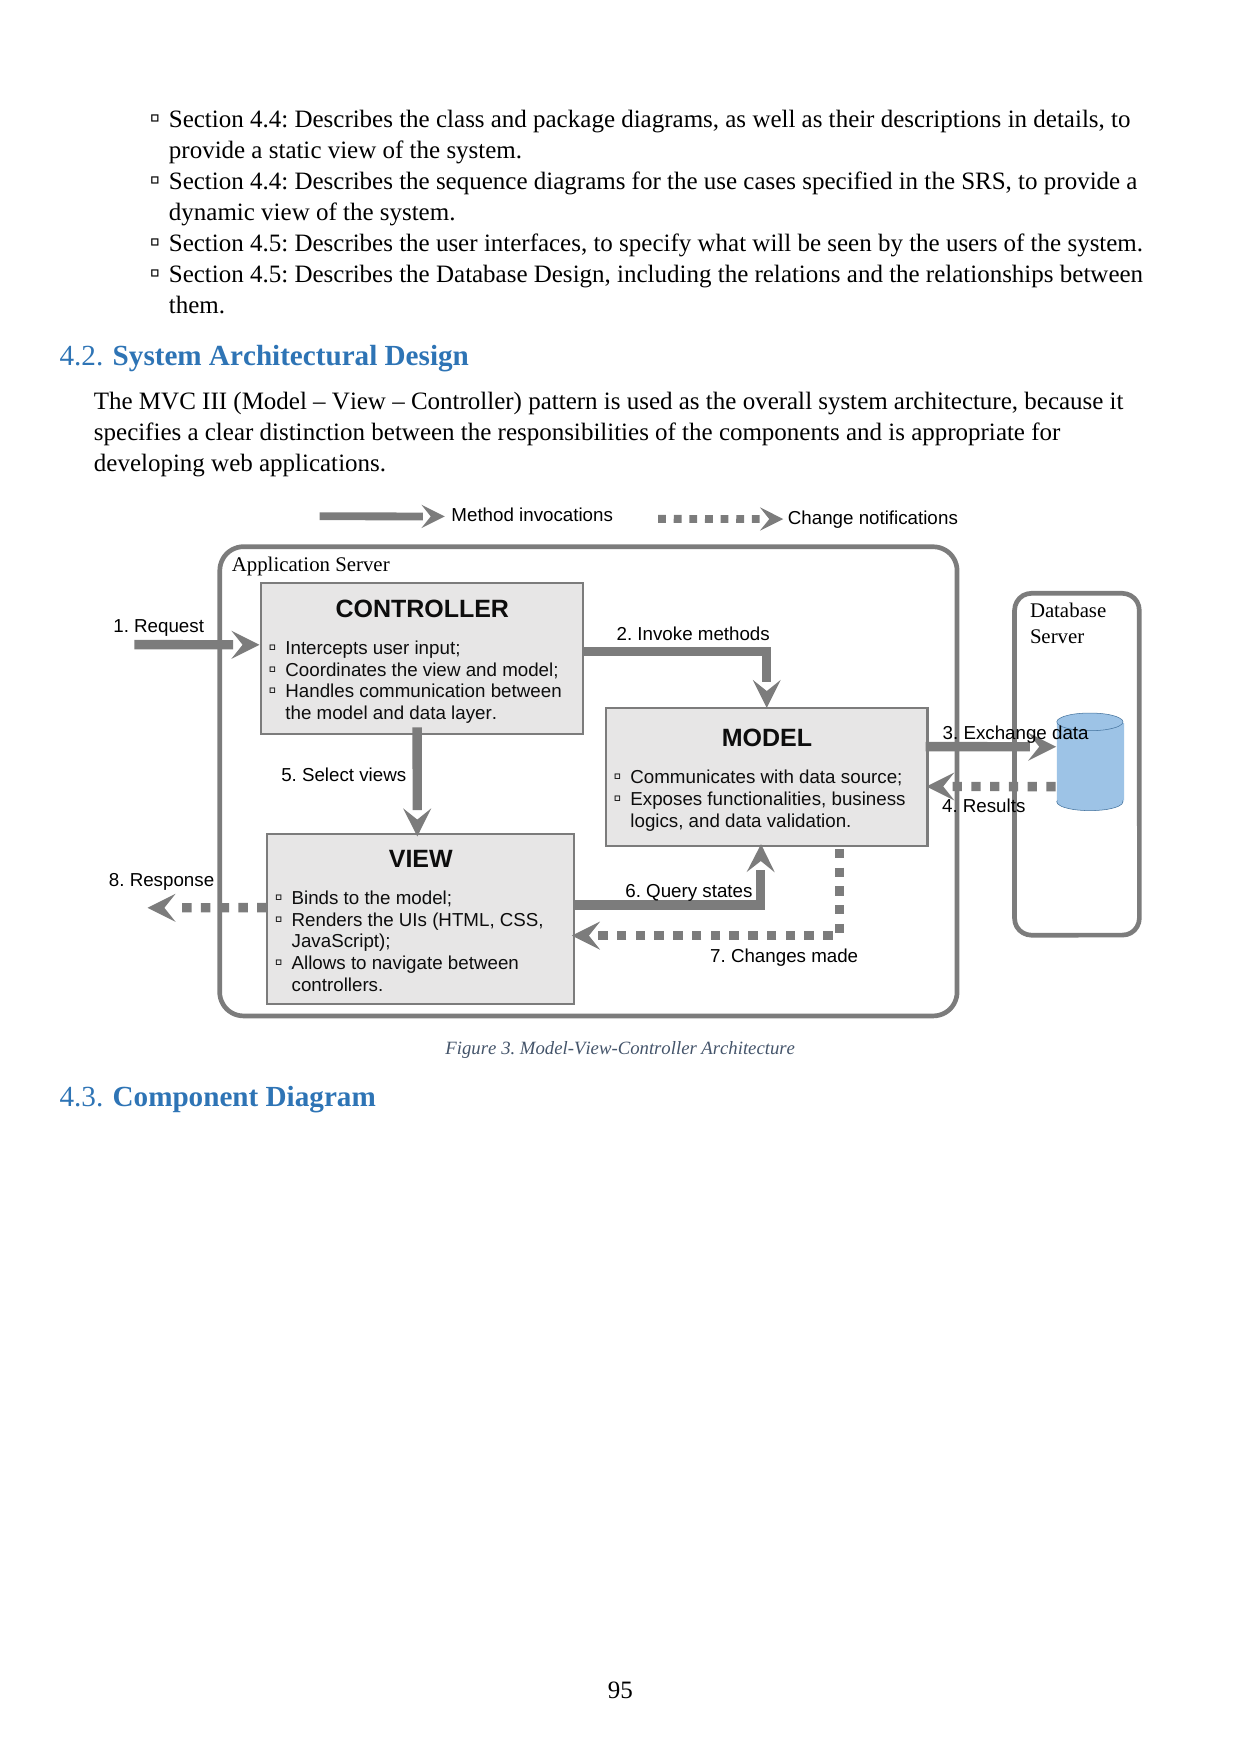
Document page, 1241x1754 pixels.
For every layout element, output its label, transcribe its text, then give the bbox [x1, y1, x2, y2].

list Section 4.4: Describes the class and package diagrams, as well as their descriptions in details, to provide a static view of the system. [159, 104, 1146, 163]
list Section 4.5: Describes the Database Design, including the relations and the relationships between them. [159, 259, 1146, 319]
list Section 4.5: Describes the user interfaces, to specify what will be seen by the users of the system. [159, 228, 1146, 257]
list Section 4.4: Describes the sequence diagrams for the use cases specified in the SRS, to provide a dynamic view of the system. [159, 166, 1146, 226]
subtitle Component Diagram [103, 1079, 1146, 1113]
text The MVC III (Model – View – Controller) pattern is used as the overall system architecture, because it specifies a clear distinction between the responsibilities of the components and is appropriate for developing web applications. [94, 386, 1146, 477]
subtitle System Architectural Design [103, 338, 1146, 371]
